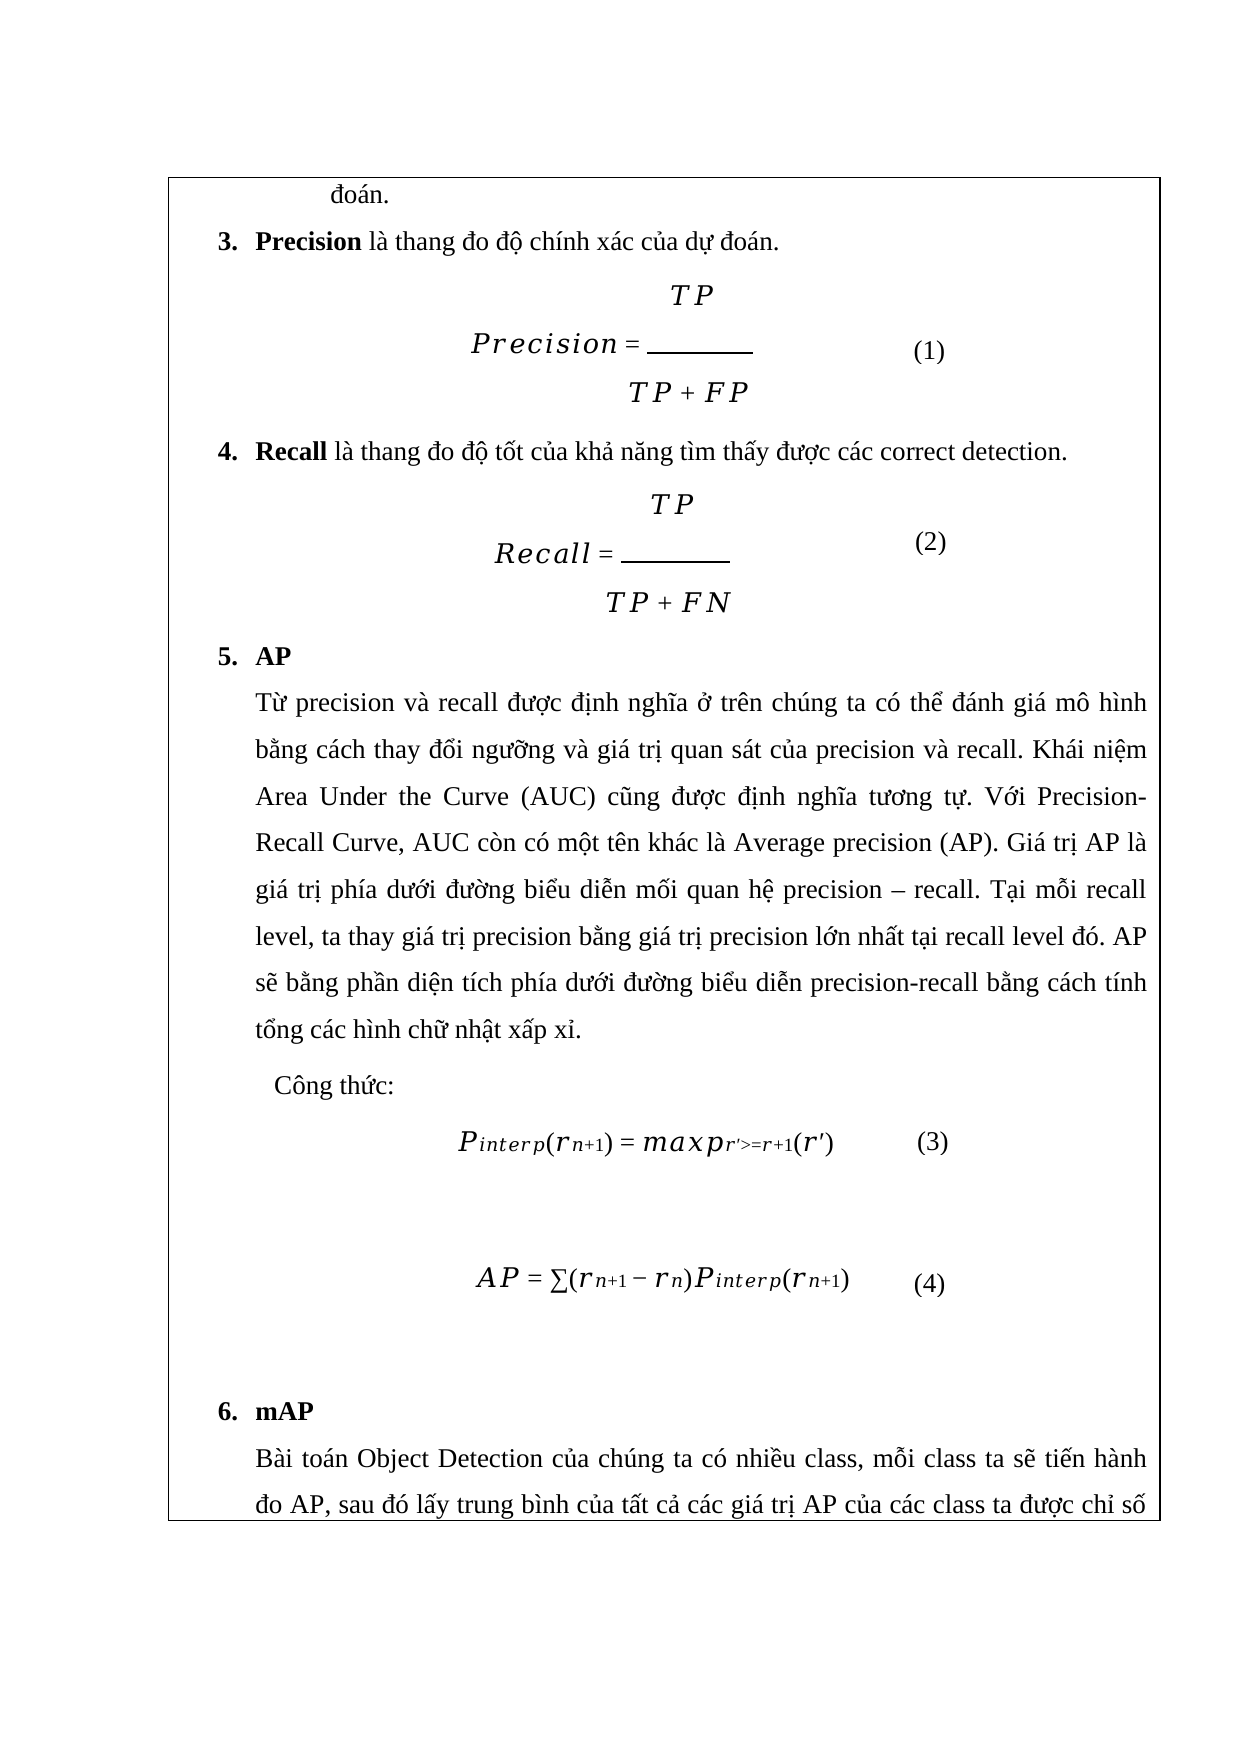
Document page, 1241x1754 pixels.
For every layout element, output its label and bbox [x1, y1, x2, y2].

table_cell [169, 178, 1159, 1519]
